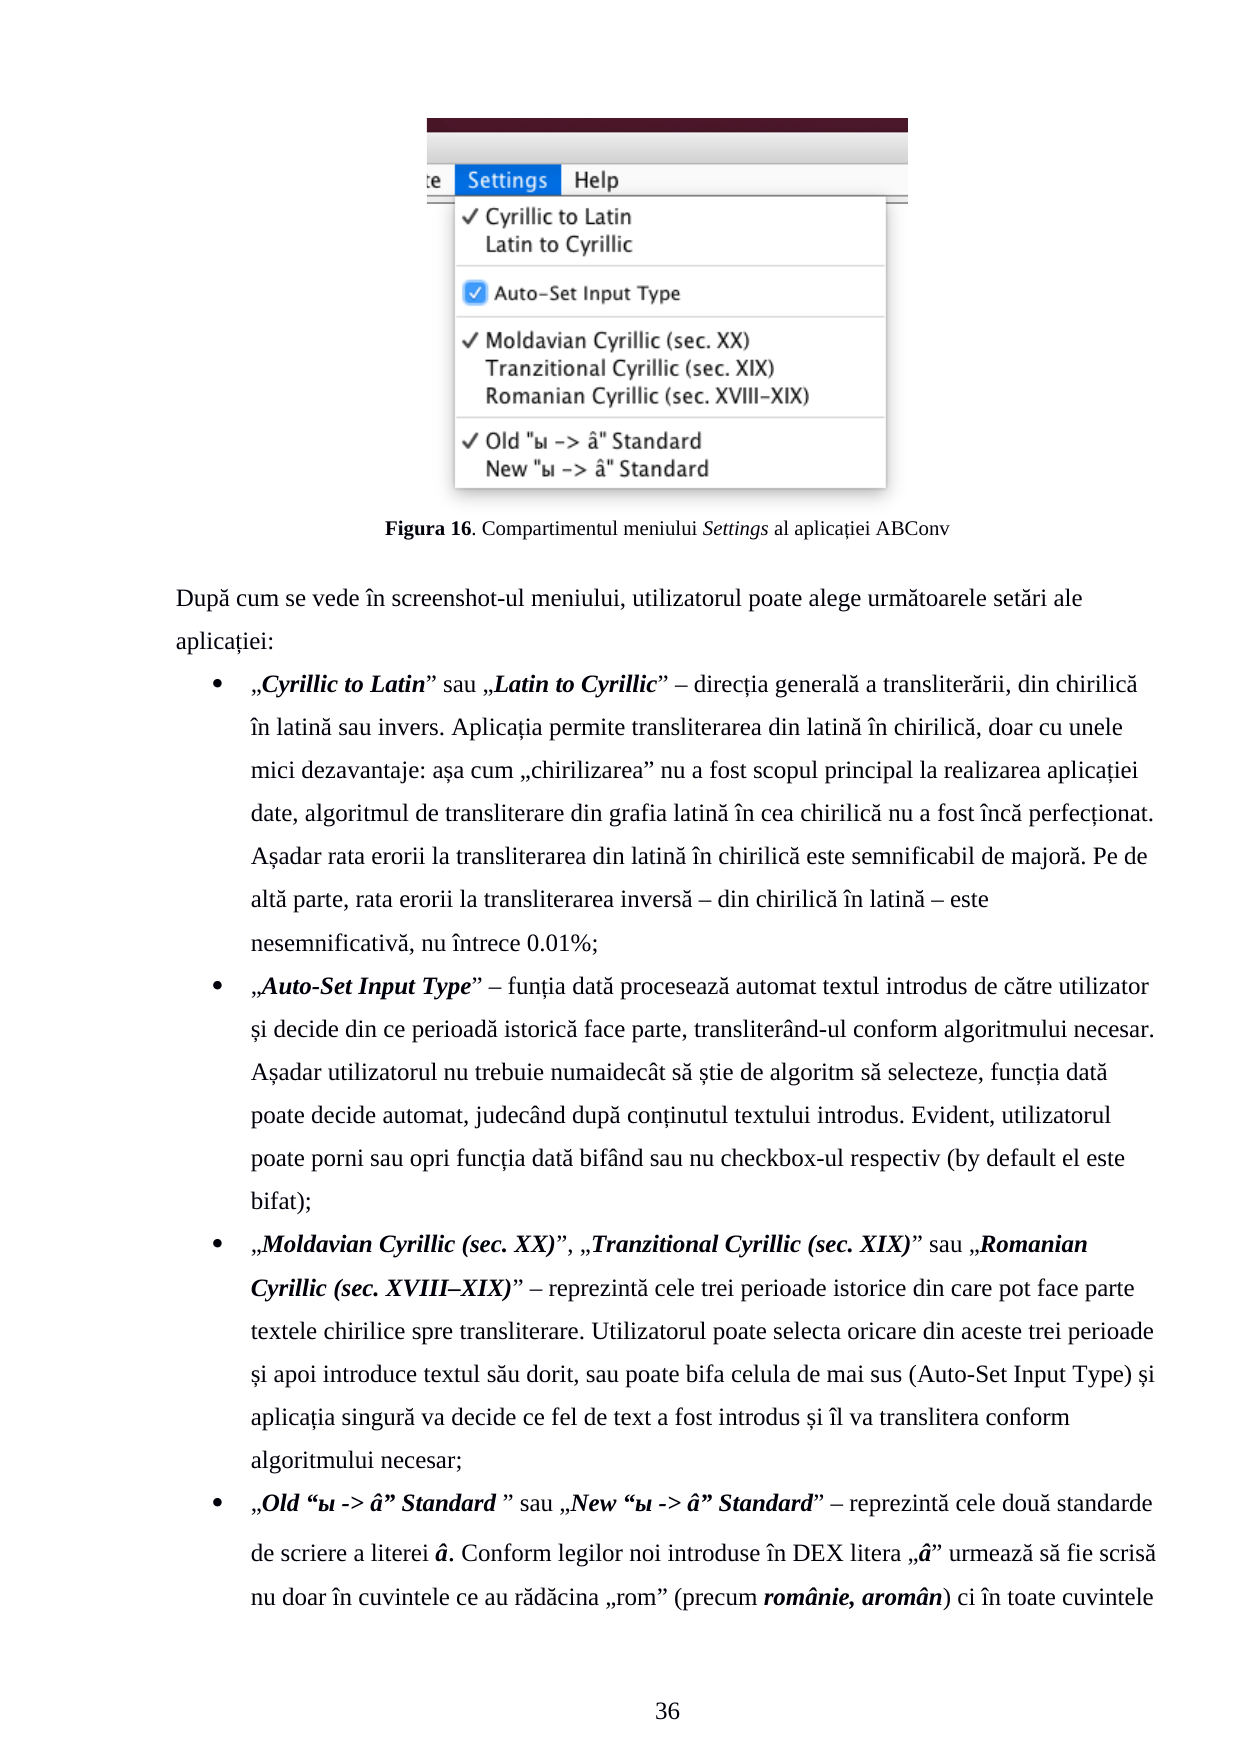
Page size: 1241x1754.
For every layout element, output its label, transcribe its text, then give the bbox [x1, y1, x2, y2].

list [213, 1488, 1159, 1611]
picture [426, 118, 908, 516]
list „Auto-Set Input Type” – funția dată procesează automat textul introdus de către utilizator și decide din ce perioadă istorică face parte, transliterând-ul conform algoritmului necesar. Așadar utilizatorul nu trebuie numaidecât să știe de algoritm să selecteze, funcția dată poate decide automat, judecând după conținutul textului introdus. Evident, utilizatorul poate porni sau opri funcția dată bifând sau nu checkbox-ul respectiv (by default el este bifat); [213, 971, 1159, 1215]
list „Cyrillic to Latin” sau „Latin to Cyrillic” – direcția generală a transliterării, din chirilică în latină sau invers. Aplicația permite transliterarea din latină în chirilică, doar cu unele mici dezavantaje: așa cum „chirilizarea” nu a fost scopul principal la realizarea aplicației date, algoritmul de transliterare din grafia latină în cea chirilică nu a fost încă perfecționat. Așadar rata erorii la transliterarea din latină în chirilică este semnificabil de majoră. Pe de altă parte, rata erorii la transliterarea inversă – din chirilică în latină – este nesemnificativă, nu întrece 0.01%; [213, 669, 1159, 956]
text Figura 16. Compartimentul meniului Settings al aplicației ABConv [176, 516, 1159, 539]
list „Moldavian Cyrillic (sec. XX)”, „Tranzitional Cyrillic (sec. XIX)” sau „Romanian Cyrillic (sec. XVIII–XIX)” – reprezintă cele trei perioade istorice din care pot face parte textele chirilice spre transliterare. Utilizatorul poate selecta oricare din aceste trei perioade și apoi introduce textul său dorit, sau poate bifa celula de mai sus (Auto-Set Input Type) și aplicația singură va decide ce fel de text a fost introdus și îl va translitera conform algoritmului necesar; [213, 1229, 1159, 1474]
text După cum se vede în screenshot-ul meniului, utilizatorul poate alege următoarele setări ale aplicației: [176, 583, 1159, 654]
